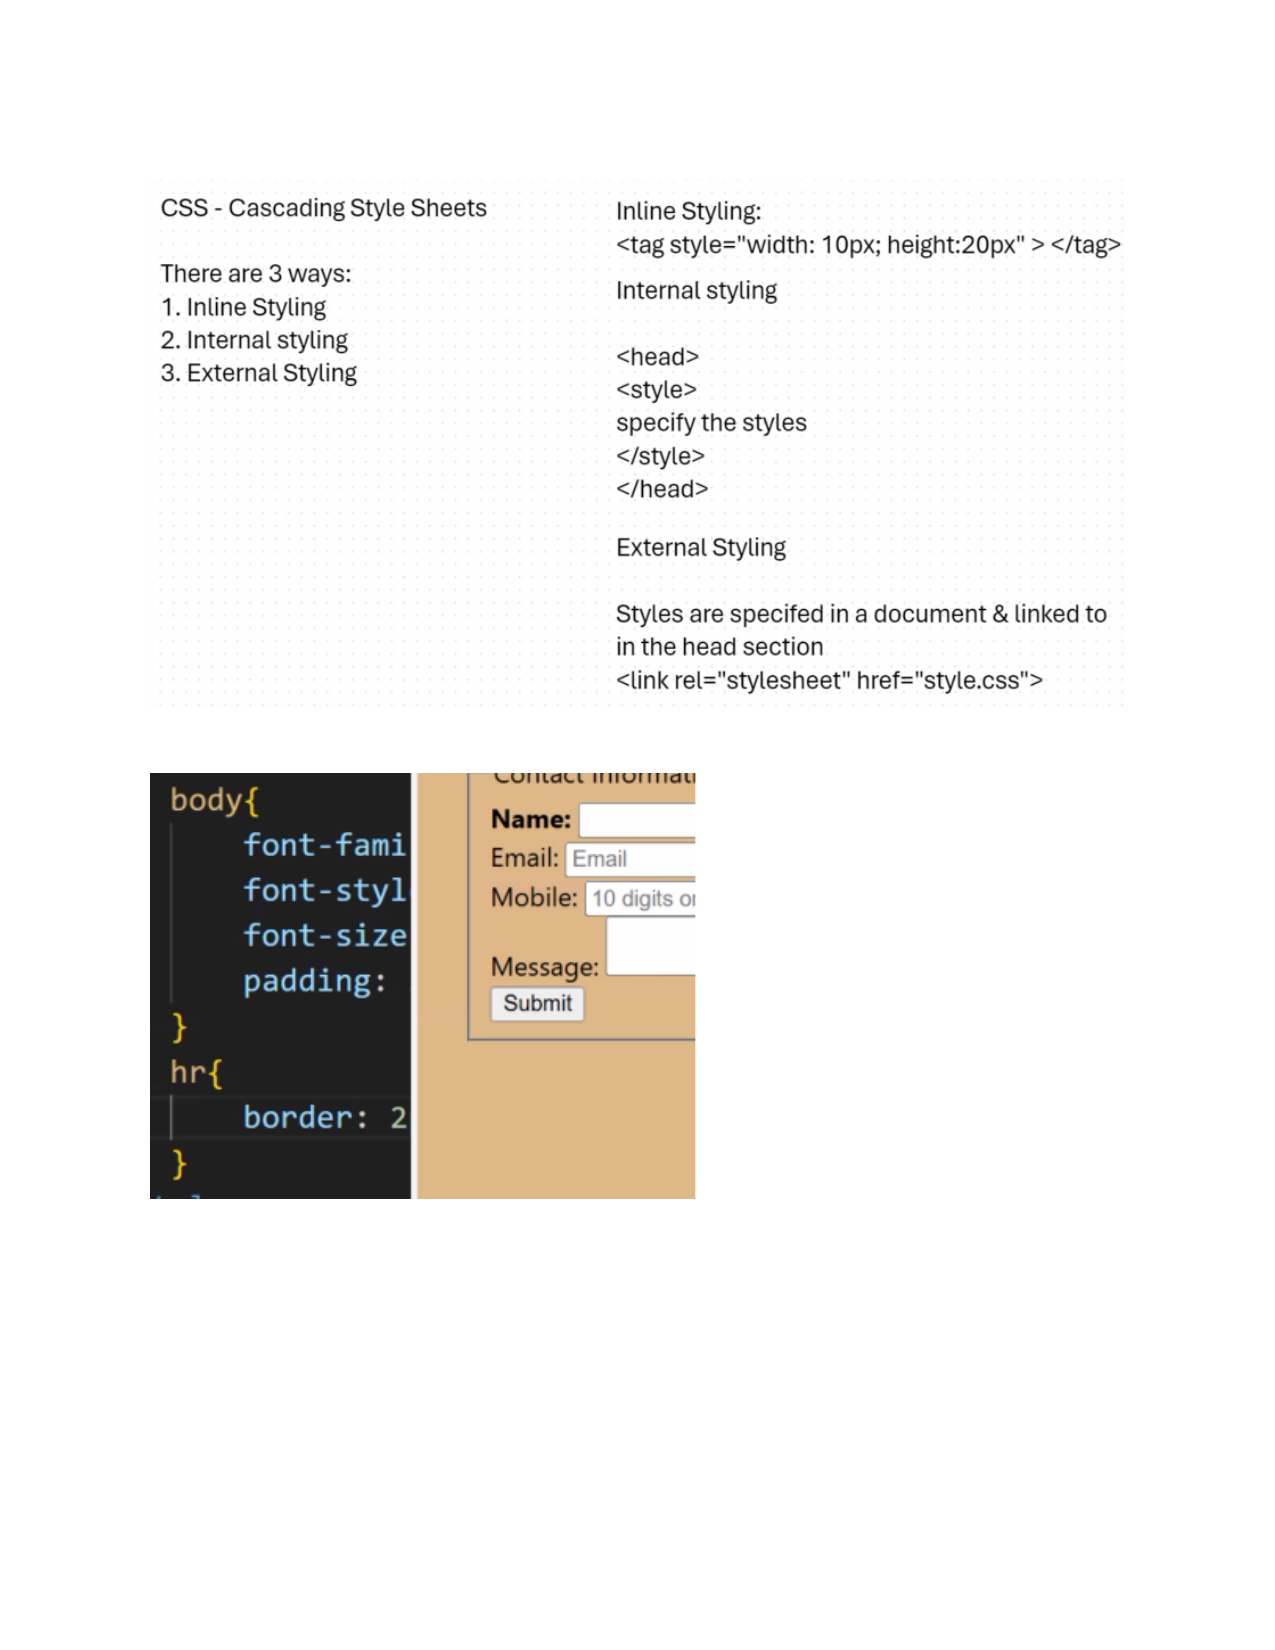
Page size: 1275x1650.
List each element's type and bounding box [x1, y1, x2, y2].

picture [150, 180, 1125, 708]
picture [150, 773, 696, 1199]
